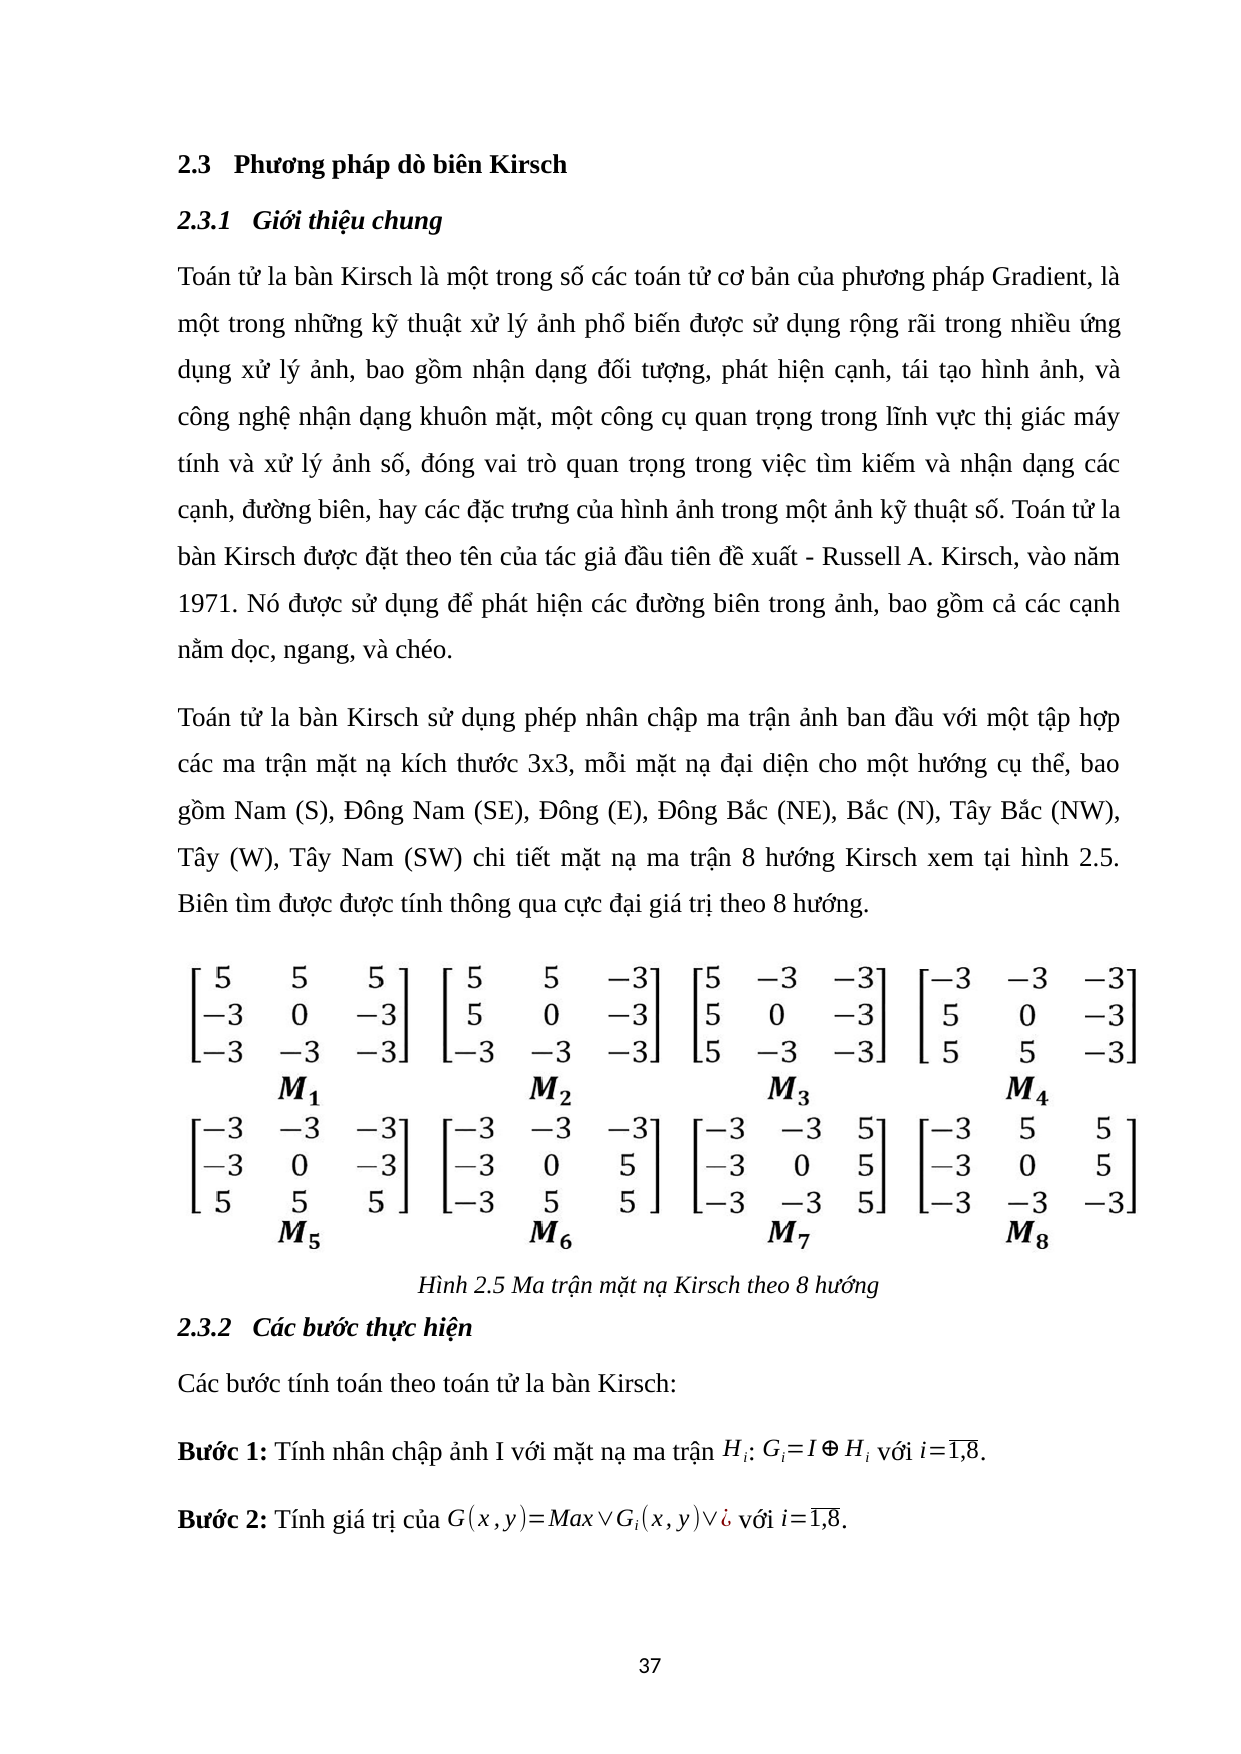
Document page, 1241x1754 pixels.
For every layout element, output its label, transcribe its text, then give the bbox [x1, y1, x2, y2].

picture [177, 955, 1153, 1258]
text Bước 2: Tính giá trị của với . [177, 1503, 1122, 1534]
text Toán tử la bàn Kirsch là một trong số các toán tử cơ bản của phương pháp Gradient, là một trong những kỹ thuật xử lý ảnh phổ biến được sử dụng rộng rãi trong nhiều ứng dụng xử lý ảnh, bao gồm nhận dạng đối tượng, phát hiện cạnh, tái tạo hình ảnh, và công nghệ nhận dạng khuôn mặt, một công cụ quan trọng trong lĩnh vực thị giác máy tính và xử lý ảnh số, đóng vai trò quan trọng trong việc tìm kiếm và nhận dạng các cạnh, đường biên, hay các đặc trưng của hình ảnh trong một ảnh kỹ thuật số. Toán tử la bàn Kirsch được đặt theo tên của tác giả đầu tiên đề xuất - Russell A. Kirsch, vào năm 1971. Nó được sử dụng để phát hiện các đường biên trong ảnh, bao gồm cả các cạnh nằm dọc, ngang, và chéo. [177, 260, 1122, 664]
subtitle Các bước thực hiện [177, 1311, 1122, 1342]
subtitle Phương pháp dò biên Kirsch [177, 148, 1122, 179]
subtitle Giới thiệu chung [177, 204, 1122, 235]
text Các bước tính toán theo toán tử la bàn Kirsch: [177, 1367, 1122, 1398]
text Toán tử la bàn Kirsch sử dụng phép nhân chập ma trận ảnh ban đầu với một tập hợp các ma trận mặt nạ kích thước 3x3, mỗi mặt nạ đại diện cho một hướng cụ thể, bao gồm Nam (S), Đông Nam (SE), Đông (E), Đông Bắc (NE), Bắc (N), Tây Bắc (NW), Tây (W), Tây Nam (SW) chi tiết mặt nạ ma trận 8 hướng Kirsch xem tại hình 2.5. Biên tìm được được tính thông qua cực đại giá trị theo 8 hướng. [177, 701, 1122, 919]
text Bước 1: Tính nhân chập ảnh I với mặt nạ ma trận : với . [177, 1435, 1122, 1466]
